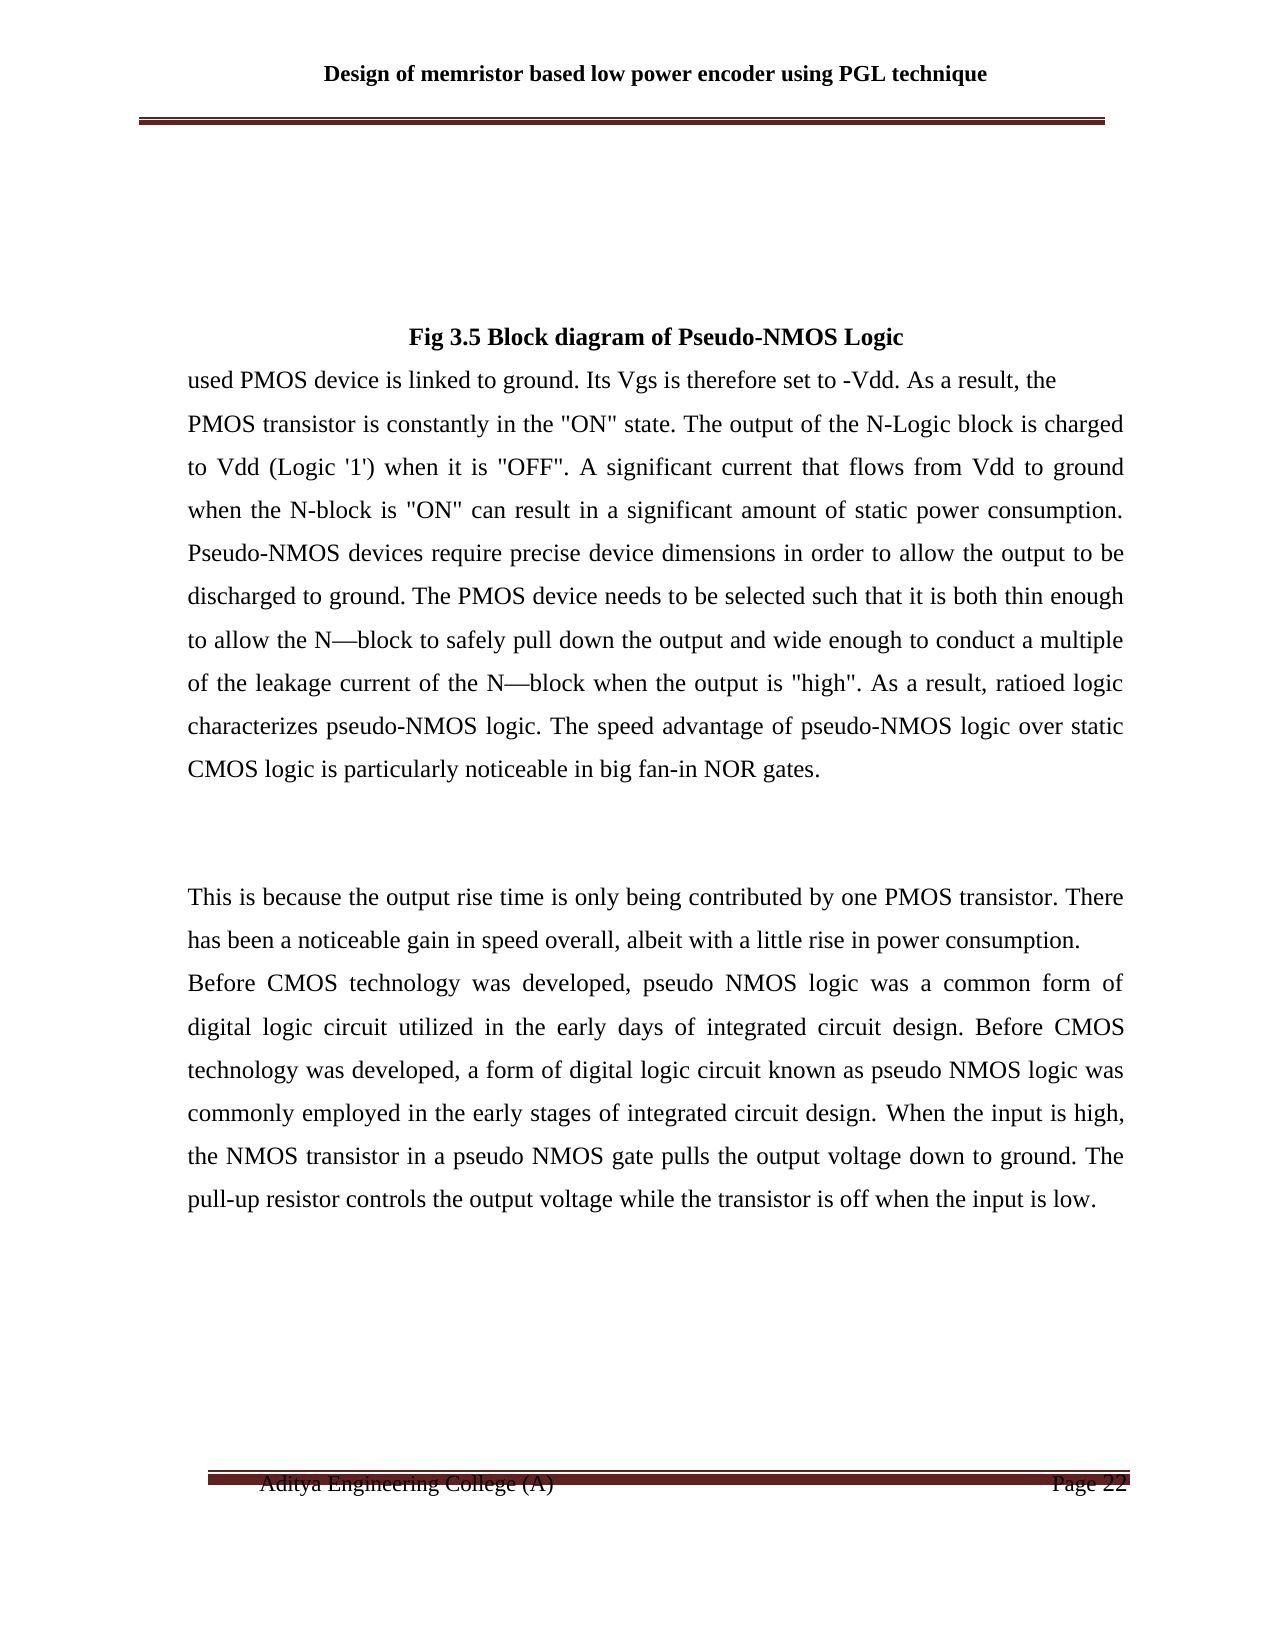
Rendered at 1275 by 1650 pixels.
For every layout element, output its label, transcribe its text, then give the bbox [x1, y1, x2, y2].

text Before CMOS technology was developed, pseudo NMOS logic was a common form of digital logic circuit utilized in the early days of integrated circuit design. Before CMOS technology was developed, a form of digital logic circuit known as pseudo NMOS logic was commonly employed in the early stages of integrated circuit design. When the input is high, the NMOS transistor in a pseudo NMOS gate pulls the output voltage down to ground. The pull-up resistor controls the output voltage while the transistor is off when the input is low. [187, 968, 1125, 1213]
text This is because the output rise time is only being contributed by one PMOS transistor. There has been a noticeable gain in speed overall, albeit with a little rise in power consumption. [187, 882, 1125, 954]
text Fig 3.5 Block diagram of Pseudo-NMOS Logic [187, 322, 1125, 351]
text used PMOS device is linked to ground. Its Vgs is therefore set to -Vdd. As a result, the [187, 366, 1125, 394]
text PMOS transistor is constantly in the "ON" state. The output of the N-Logic block is charged to Vdd (Logic '1') when it is "OFF". A significant current that flows from Vdd to ground when the N-block is "ON" can result in a significant amount of static power consumption. Pseudo-NMOS devices require precise device dimensions in order to allow the output to be discharged to ground. The PMOS device needs to be selected such that it is both thin enough to allow the N—block to safely pull down the output and wide enough to conduct a multiple of the leakage current of the N—block when the output is "high". As a result, ratioed logic characterizes pseudo-NMOS logic. The speed advantage of pseudo-NMOS logic over static CMOS logic is particularly noticeable in big fan-in NOR gates. [187, 409, 1125, 825]
